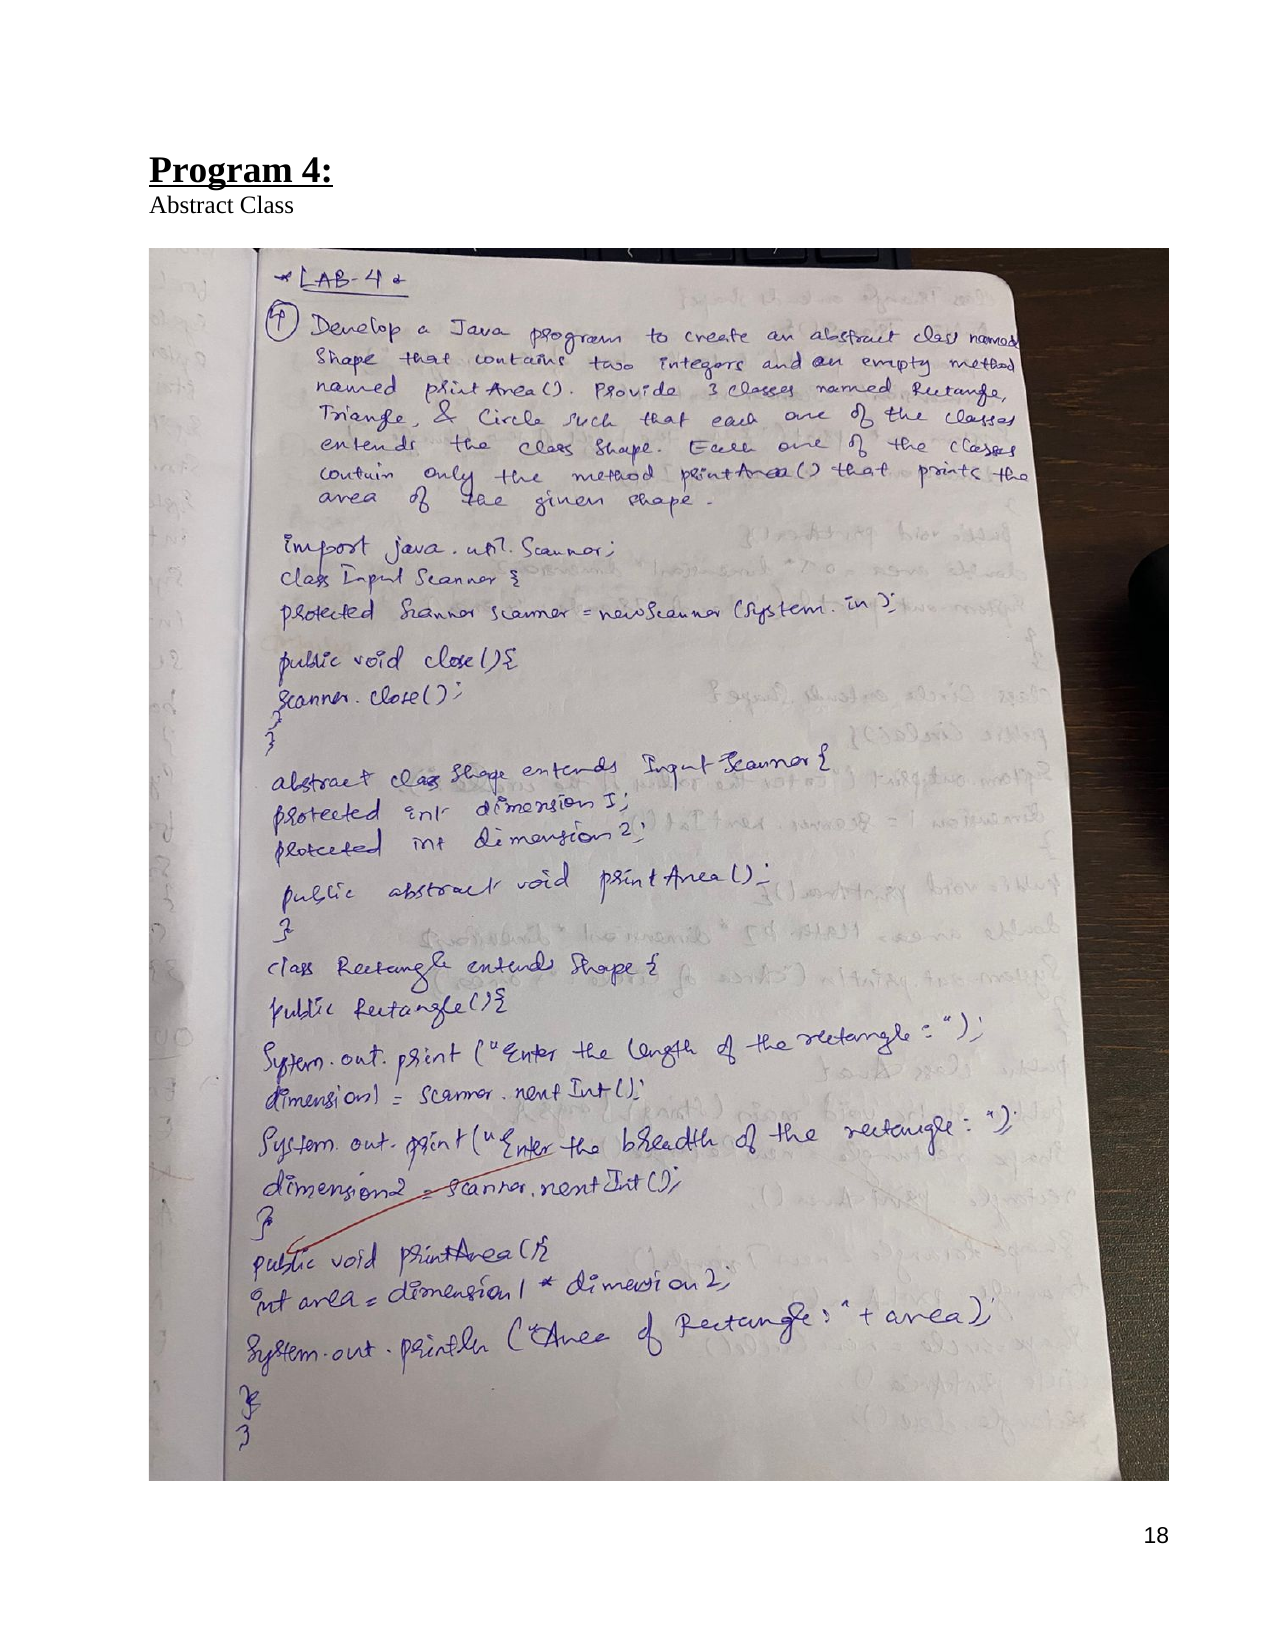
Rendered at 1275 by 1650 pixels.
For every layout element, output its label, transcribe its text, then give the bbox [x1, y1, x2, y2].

text Abstract Class [149, 191, 1169, 219]
picture [148, 248, 1169, 1481]
text Program 4: [149, 147, 1169, 191]
